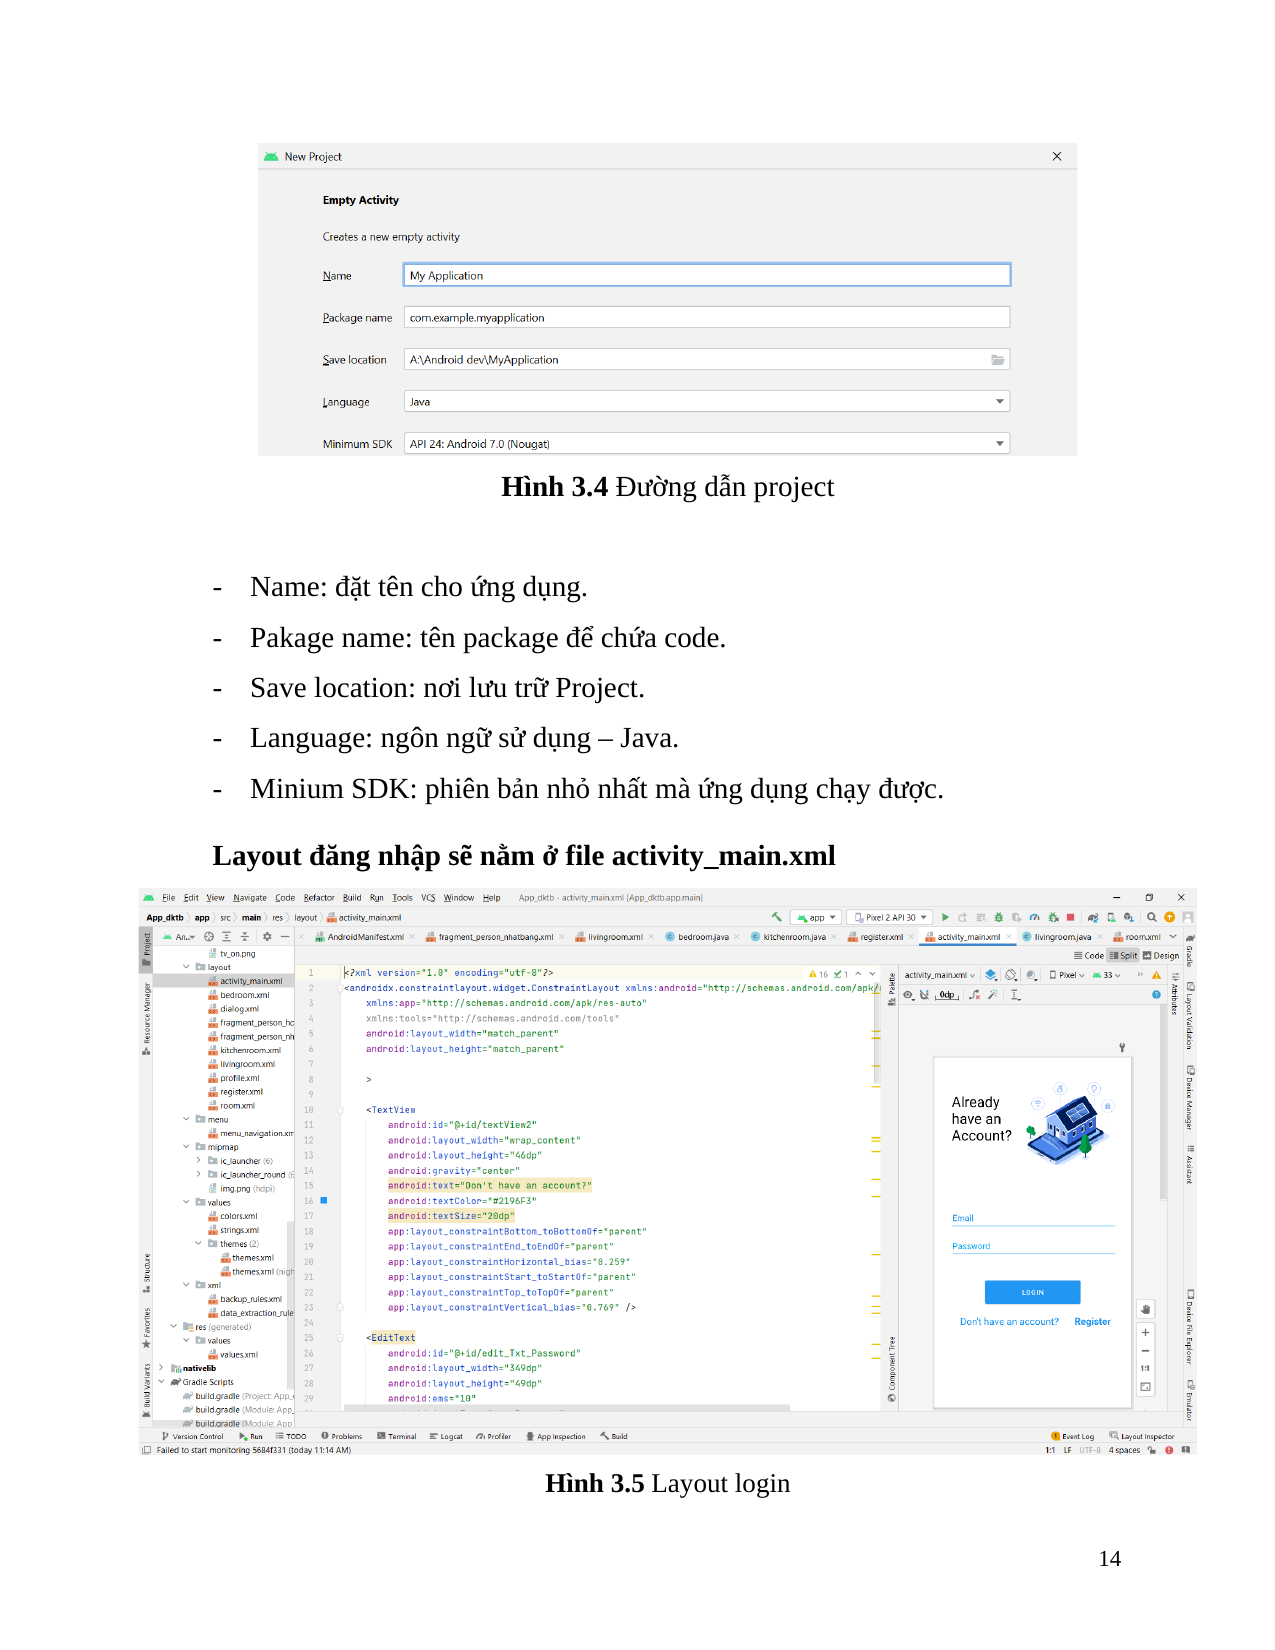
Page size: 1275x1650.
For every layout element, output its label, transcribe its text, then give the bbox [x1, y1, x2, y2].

list Save location: nơi lưu trữ Project. [212, 670, 1198, 704]
list Minium SDK: phiên bản nhỏ nhất mà ứng dụng chạy được. [212, 771, 1198, 804]
text Hình 3.4 Đường dẫn project [137, 469, 1198, 502]
list Language: ngôn ngữ sử dụng – Java. [212, 720, 1198, 754]
list Pakage name: tên package để chứa code. [212, 620, 1198, 653]
text Hình 3.5 Layout login [137, 1467, 1198, 1498]
list Name: đặt tên cho ứng dụng. [212, 569, 1198, 603]
picture [138, 888, 1197, 1455]
picture [258, 143, 1078, 456]
text Layout đăng nhập sẽ nằm ở file activity_main.xml [137, 838, 1198, 871]
